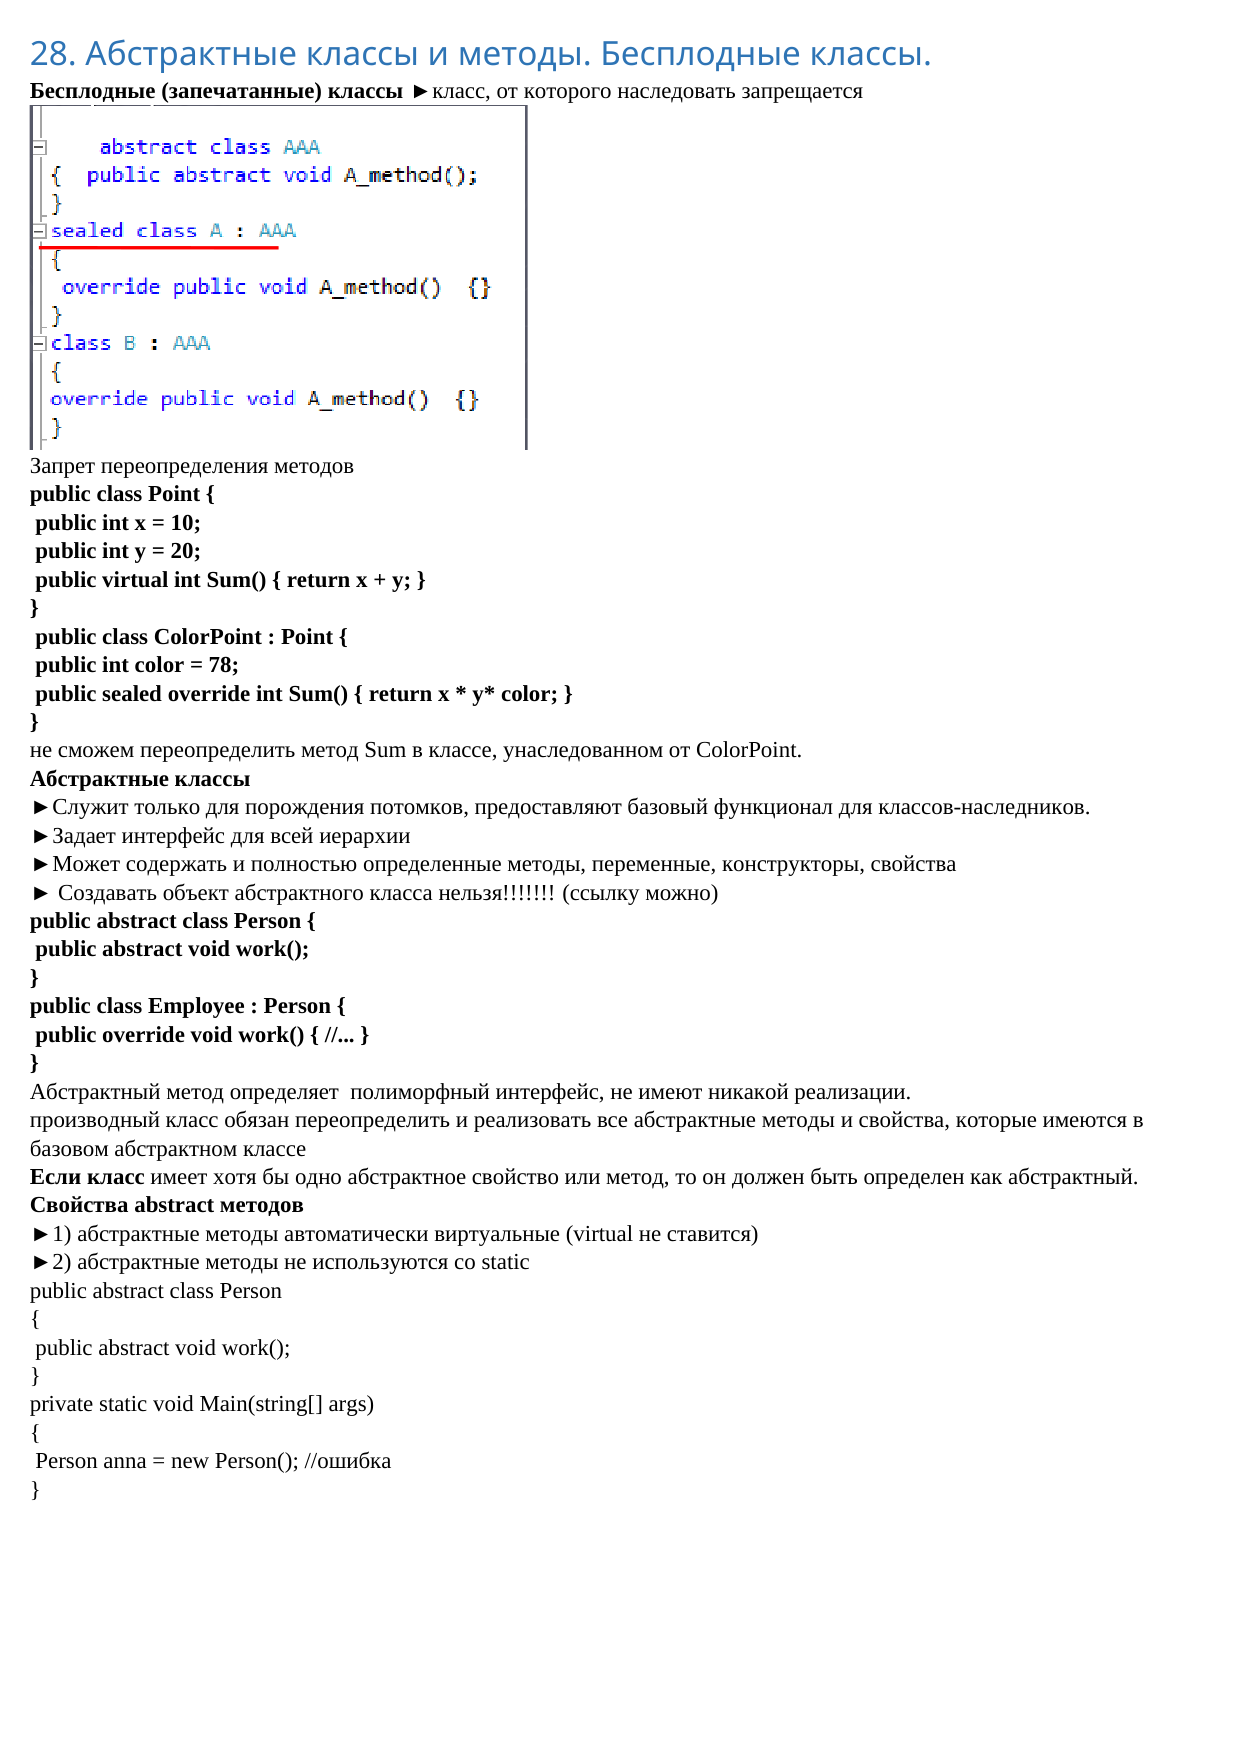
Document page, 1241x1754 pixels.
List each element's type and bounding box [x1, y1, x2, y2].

picture [29, 105, 528, 450]
text [29, 29, 1211, 1502]
